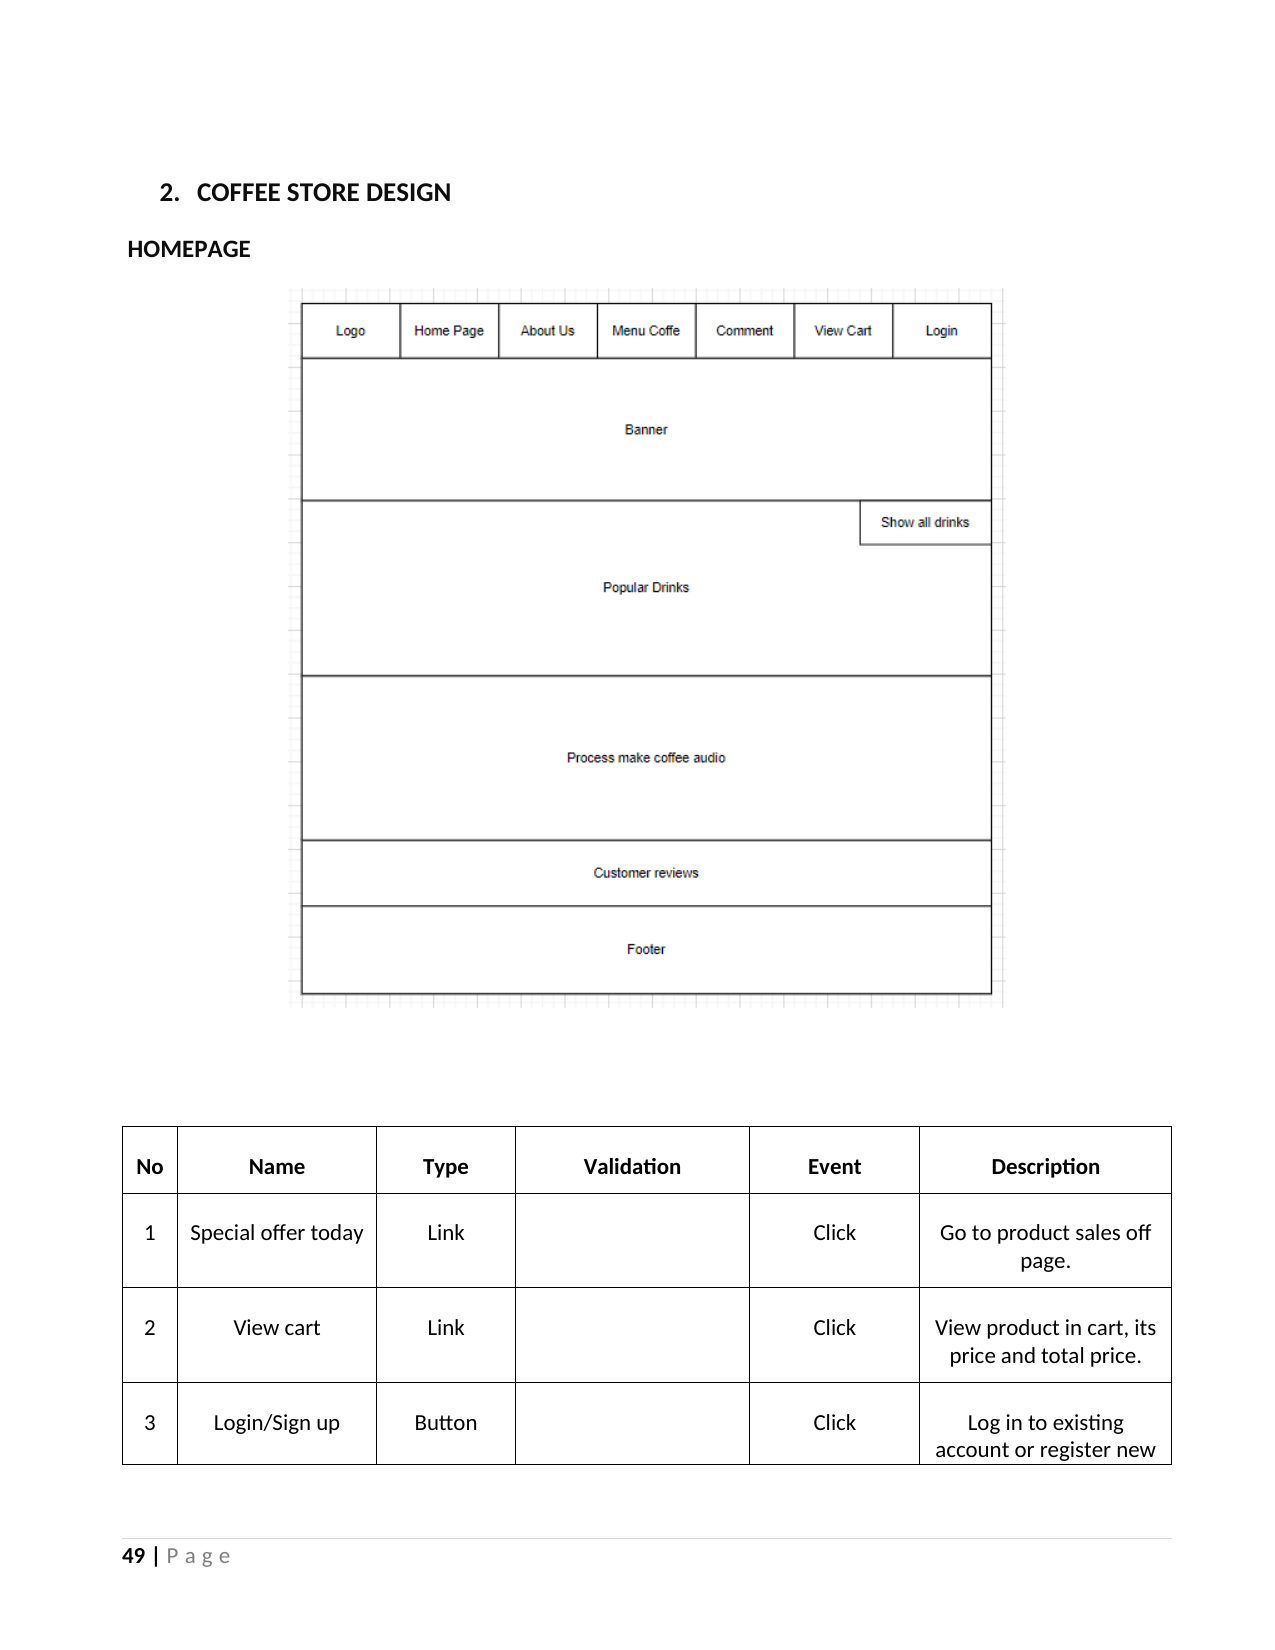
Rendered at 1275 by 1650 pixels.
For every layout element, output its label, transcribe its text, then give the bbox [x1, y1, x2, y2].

table_header No [123, 1127, 177, 1192]
table_header Type [377, 1127, 515, 1192]
table_cell Login/Sign up [178, 1383, 376, 1464]
subtitle Coffee STORE DESIGN [159, 175, 1172, 208]
table_cell [516, 1194, 749, 1287]
table_cell [516, 1288, 749, 1382]
table_cell 3 [123, 1383, 177, 1464]
table_header Description [920, 1127, 1171, 1192]
table_cell View product in cart, its price and total price. [920, 1288, 1171, 1382]
table_cell Click [750, 1383, 919, 1464]
table_cell 1 [123, 1194, 177, 1287]
subtitle Homepage [122, 233, 1172, 263]
table_cell View cart [178, 1288, 376, 1382]
table_cell 2 [123, 1288, 177, 1382]
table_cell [920, 1383, 1171, 1464]
table_header Validation [516, 1127, 749, 1192]
table_cell Go to product sales off page. [920, 1194, 1171, 1287]
table_cell Button [377, 1383, 515, 1464]
table_header Event [750, 1127, 919, 1192]
table_cell Special offer today [178, 1194, 376, 1287]
table_cell Link [377, 1288, 515, 1382]
table_cell Link [377, 1194, 515, 1287]
table_cell Click [750, 1194, 919, 1287]
table_cell [516, 1383, 749, 1464]
picture [288, 288, 1006, 1008]
table_cell Click [750, 1288, 919, 1382]
table_header Name [178, 1127, 376, 1192]
